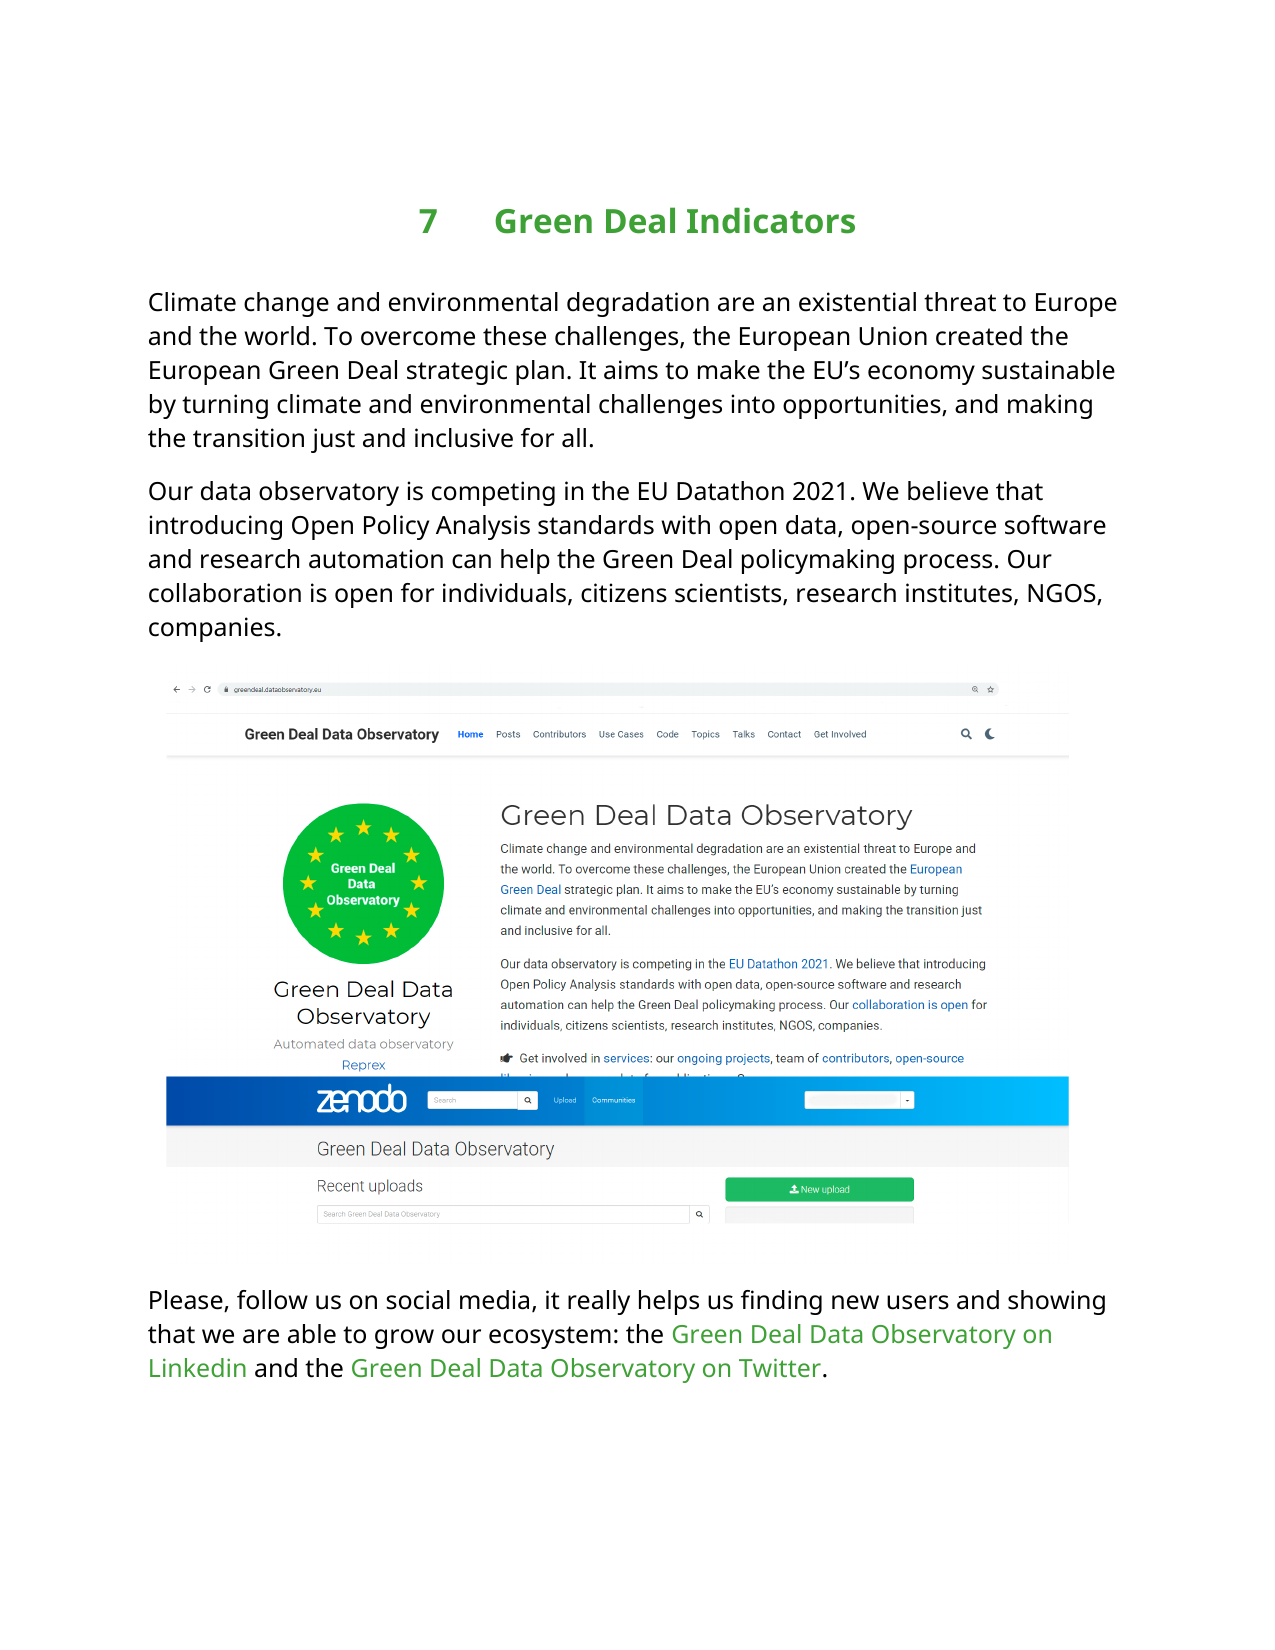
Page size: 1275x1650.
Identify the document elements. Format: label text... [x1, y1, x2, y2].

picture [166, 662, 1069, 1264]
subtitle 7 Green Deal Indicators [148, 198, 1127, 243]
text Please, follow us on social media, it really helps us finding new users and showing that we are able to grow our ecosystem: the Green Deal Data Observatory on Linkedin and the Green Deal Data Observatory on Twitter. [148, 1283, 1127, 1385]
text Climate change and environmental degradation are an existential threat to Europe and the world. To overcome these challenges, the European Union created the European Green Deal strategic plan. It aims to make the EU’s economy sustainable by turning climate and environmental challenges into opportunities, and making the transition just and inclusive for all. [148, 284, 1127, 455]
picture [805, 1092, 914, 1108]
text Our data observatory is competing in the EU Datathon 2021. We believe that introducing Open Policy Analysis standards with open data, open-source software and research automation can help the Green Deal policymaking process. Our collaboration is open for individuals, citizens scientists, research institutes, NGOS, companies. [148, 473, 1127, 644]
